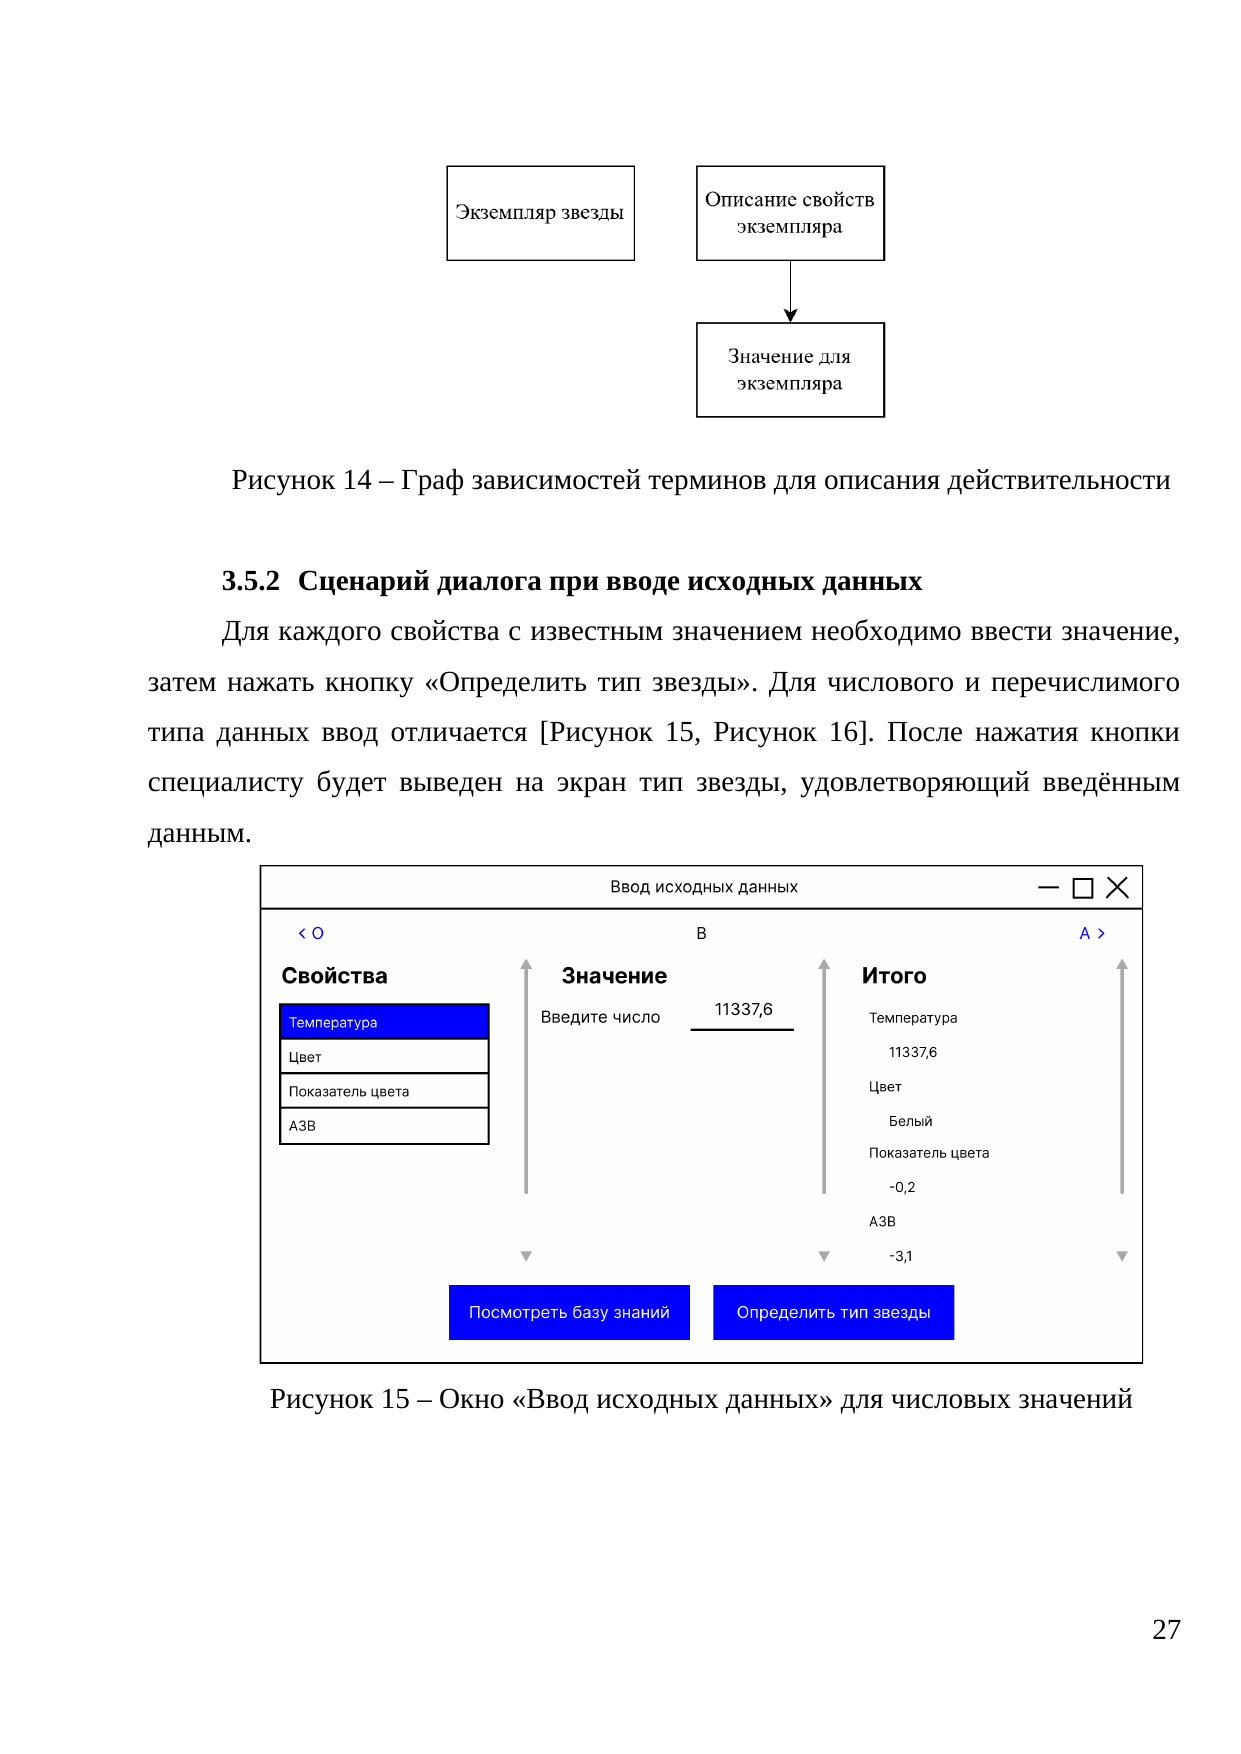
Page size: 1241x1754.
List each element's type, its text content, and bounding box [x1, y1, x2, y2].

text Рисунок 14 – Граф зависимостей терминов для описания действительности [148, 462, 1181, 496]
picture [399, 118, 930, 463]
text Рисунок 15 – Окно «Ввод исходных данных» для числовых значений [148, 1381, 1181, 1414]
text Для каждого свойства с известным значением необходимо ввести значение, затем нажать кнопку «Определить тип звезды». Для числового и перечислимого типа данных ввод отличается [Рисунок 15, Рисунок 16]. После нажатия кнопки специалисту будет выведен на экран тип звезды, удовлетворяющий введённым данным. [148, 613, 1181, 848]
subtitle 3.5.2 Сценарий диалога при вводе исходных данных [148, 563, 1181, 597]
picture [259, 865, 1144, 1364]
